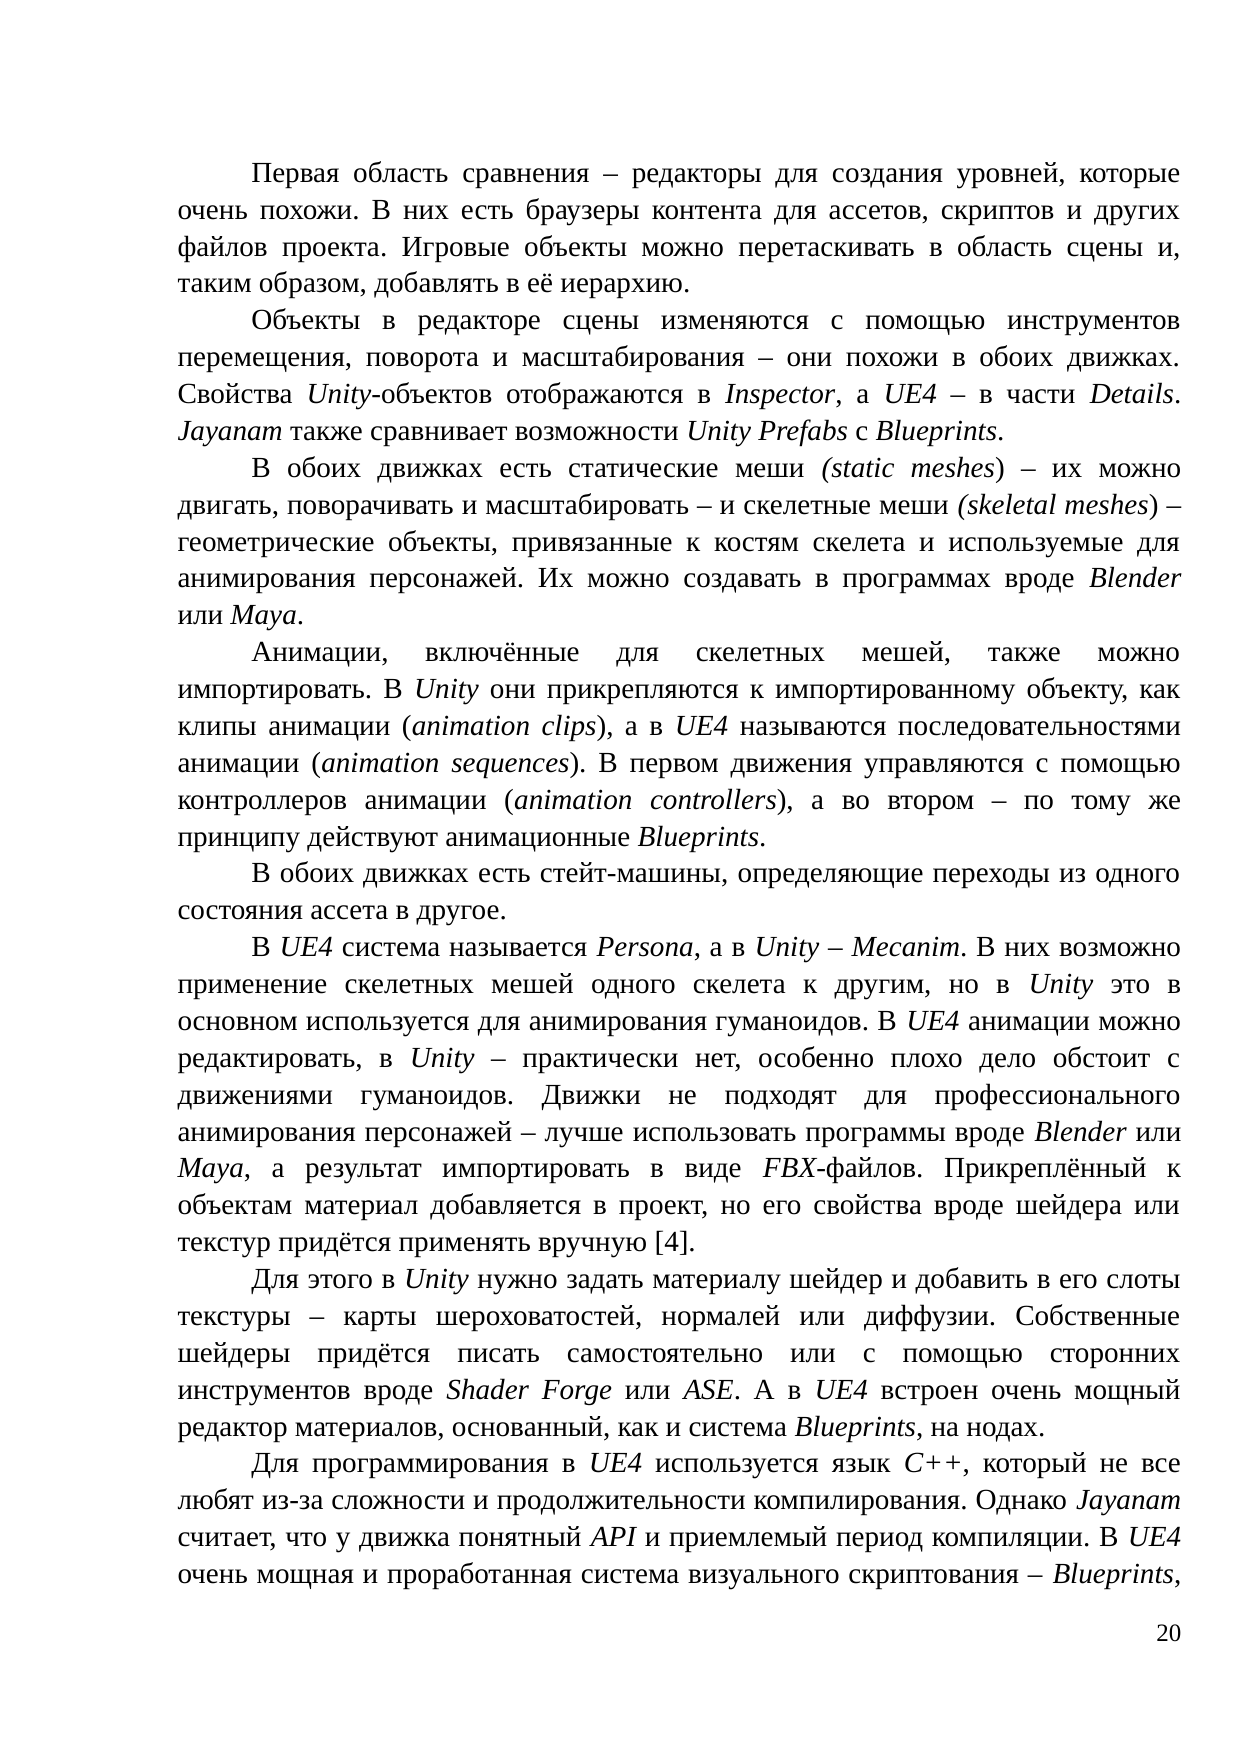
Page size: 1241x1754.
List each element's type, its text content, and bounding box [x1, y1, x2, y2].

text Для этого в Unity нужно задать материалу шейдер и добавить в его слоты текстуры – карты шероховатостей, нормалей или диффузии. Собственные шейдеры придётся писать самостоятельно или с помощью сторонних инструментов вроде Shader Forge или ASE. А в UE4 встроен очень мощный редактор материалов, основанный, как и система Blueprints, на нодах. [177, 1261, 1181, 1442]
text Первая область сравнения – редакторы для создания уровней, которые очень похожи. В них есть браузеры контента для ассетов, скриптов и других файлов проекта. Игровые объекты можно перетаскивать в область сцены и, таким образом, добавлять в её иерархию. [177, 155, 1181, 299]
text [177, 1446, 1181, 1590]
text Объекты в редакторе сцены изменяются с помощью инструментов перемещения, поворота и масштабирования – они похожи в обоих движках. Свойства Unity-объектов отображаются в Inspector, а UE4 – в части Details. Jayanam также сравнивает возможности Unity Prefabs c Blueprints. [177, 302, 1181, 447]
text Анимации, включённые для скелетных мешей, также можно импортировать. В Unity они прикрепляются к импортированному объекту, как клипы анимации (animation clips), а в UE4 называются последовательностями анимации (animation sequences). В первом движения управляются с помощью контроллеров анимации (animation controllers), а во втором – по тому же принципу действуют анимационные Blueprints. [177, 634, 1181, 852]
text В обоих движках есть стейт-машины, определяющие переходы из одного состояния ассета в другое. [177, 856, 1181, 926]
text В обоих движках есть статические меши (static meshes) – их можно двигать, поворачивать и масштабировать – и скелетные меши (skeletal meshes) – геометрические объекты, привязанные к костям скелета и используемые для анимирования персонажей. Их можно создавать в программах вроде Blender или Maya. [177, 450, 1181, 631]
text В UE4 система называется Persona, а в Unity – Mecanim. В них возможно применение скелетных мешей одного скелета к другим, но в Unity это в основном используется для анимирования гуманоидов. В UE4 анимации можно редактировать, в Unity – практически нет, особенно плохо дело обстоит с движениями гуманоидов. Движки не подходят для профессионального анимирования персонажей – лучше использовать программы вроде Blender или Maya, а результат импортировать в виде FBX-файлов. Прикреплённый к объектам материал добавляется в проект, но его свойства вроде шейдера или текстур придётся применять вручную [4]. [177, 929, 1181, 1258]
